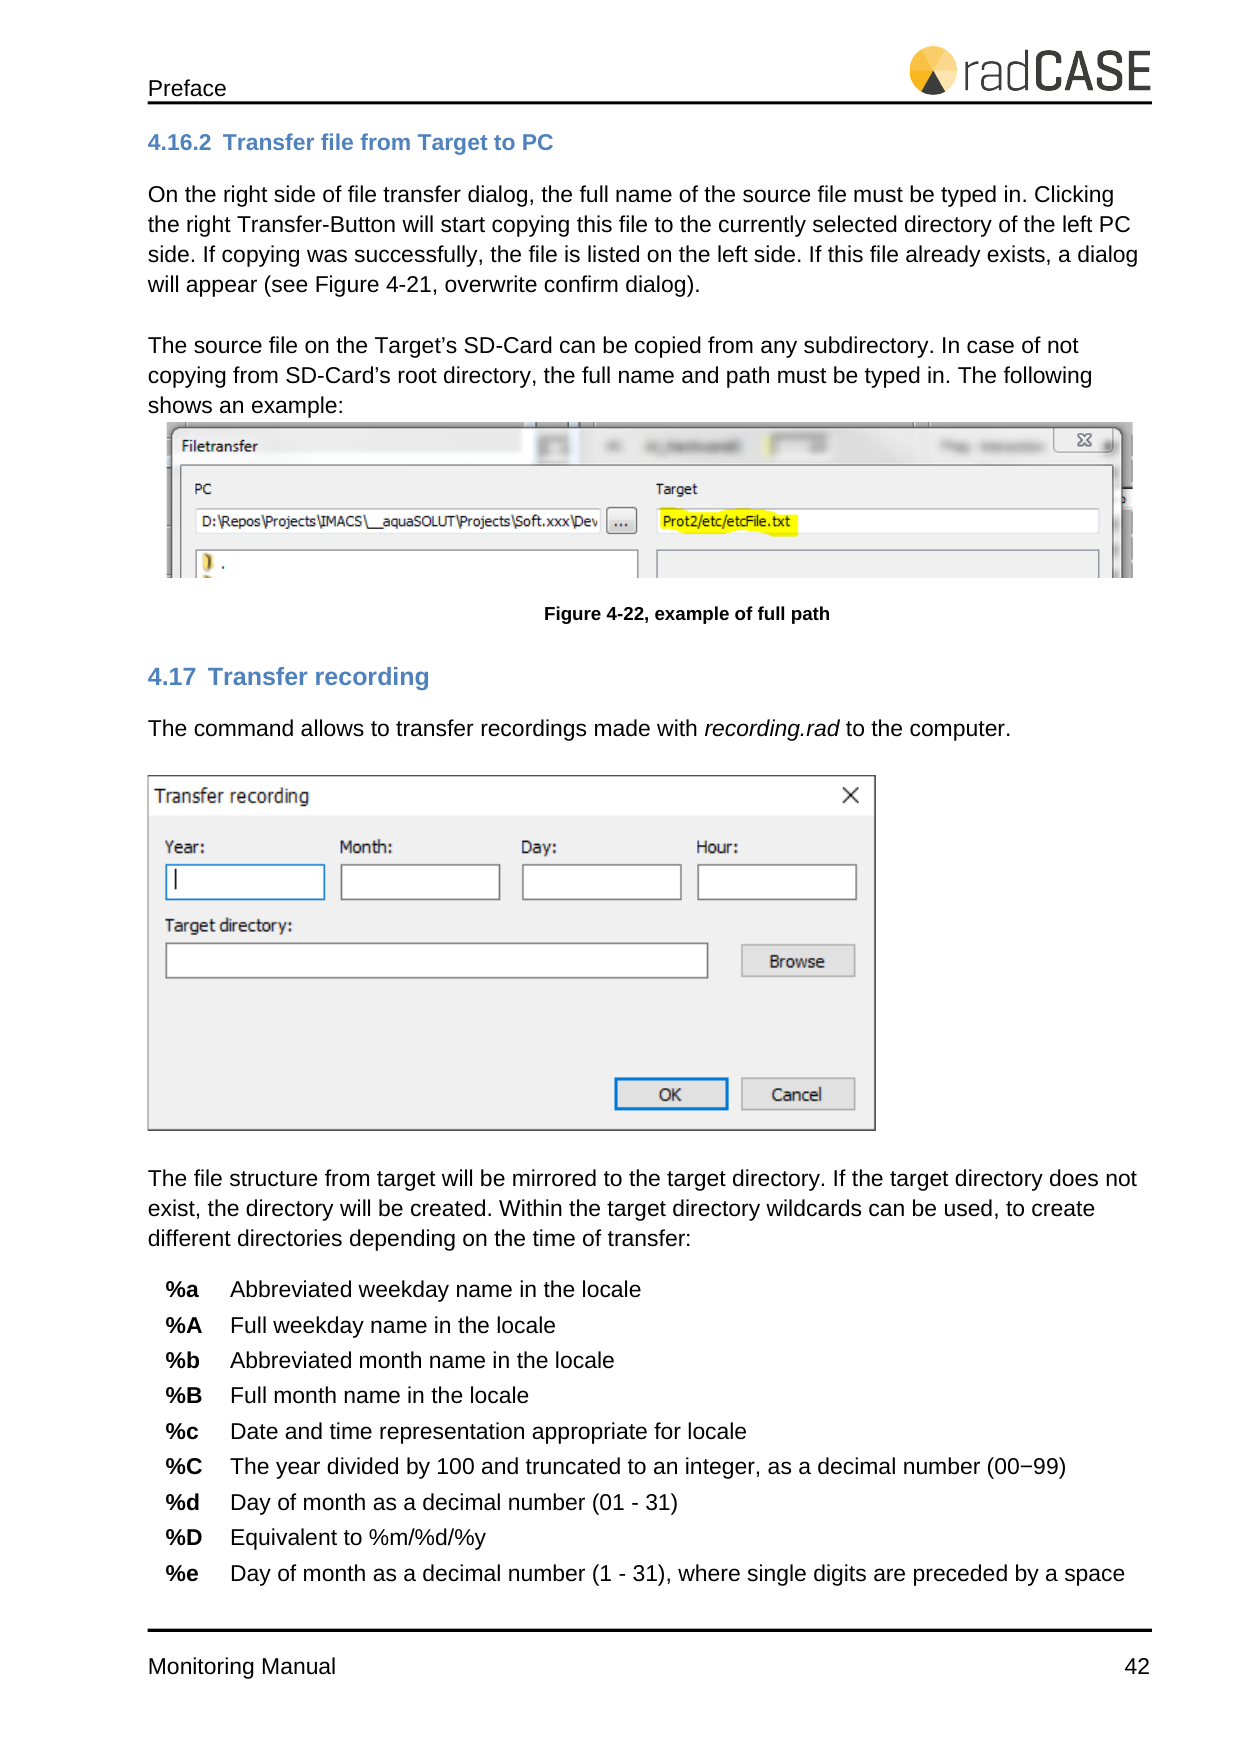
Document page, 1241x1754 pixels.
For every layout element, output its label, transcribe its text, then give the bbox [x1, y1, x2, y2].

picture [909, 46, 1151, 95]
text The source file on the Target’s SD-Card can be copied from any subdirectory. In case of not copying from SD-Card’s root directory, the full name and path must be typed in. The following shows an example: [148, 332, 1152, 418]
table_cell %B [154, 1383, 219, 1418]
table_cell %b [154, 1347, 219, 1382]
table_cell Full month name in the locale [219, 1383, 1163, 1418]
table_cell %D [154, 1524, 219, 1559]
table_cell Date and time representation appropriate for locale [219, 1418, 1163, 1453]
subtitle Transfer recording [148, 662, 1152, 690]
table_cell %e [154, 1560, 219, 1595]
table_cell %d [154, 1489, 219, 1524]
table_cell %C [154, 1453, 219, 1489]
text The command allows to transfer recordings made with recording.rad to the computer. [148, 715, 1152, 742]
table_cell Equivalent to %m/%d/%y [219, 1524, 1163, 1559]
table_cell Day of month as a decimal number (01 - 31) [219, 1489, 1163, 1524]
text On the right side of file transfer dialog, the full name of the source file must be typed in. Clicking the right Transfer-Button will start copying this file to the currently selected directory of the left PC side. If copying was successfully, the file is listed on the left side. If this file already exists, a dialog will appear (see Figure 4-21, overwrite confirm dialog). [148, 181, 1152, 298]
text Figure 4-22, example of full path [223, 603, 1152, 624]
picture [147, 775, 876, 1131]
table_cell %c [154, 1418, 219, 1453]
table_cell Day of month as a decimal number (1 - 31), where single digits are preceded by a space [219, 1560, 1163, 1595]
table_cell Abbreviated month name in the locale [219, 1347, 1163, 1382]
table_cell %A [154, 1312, 219, 1347]
subtitle Transfer file from Target to PC [148, 129, 1152, 156]
text The file structure from target will be mirrored to the target directory. If the target directory does not exist, the directory will be created. Within the target directory wildcards can be used, to create different directories depending on the time of transfer: [148, 1165, 1152, 1251]
table_header Abbreviated weekday name in the locale [219, 1276, 1163, 1312]
table_cell Full weekday name in the locale [219, 1312, 1163, 1347]
picture [166, 422, 1133, 578]
table_header %a [154, 1276, 219, 1312]
table_cell The year divided by 100 and truncated to an integer, as a decimal number (00−99) [219, 1453, 1163, 1489]
